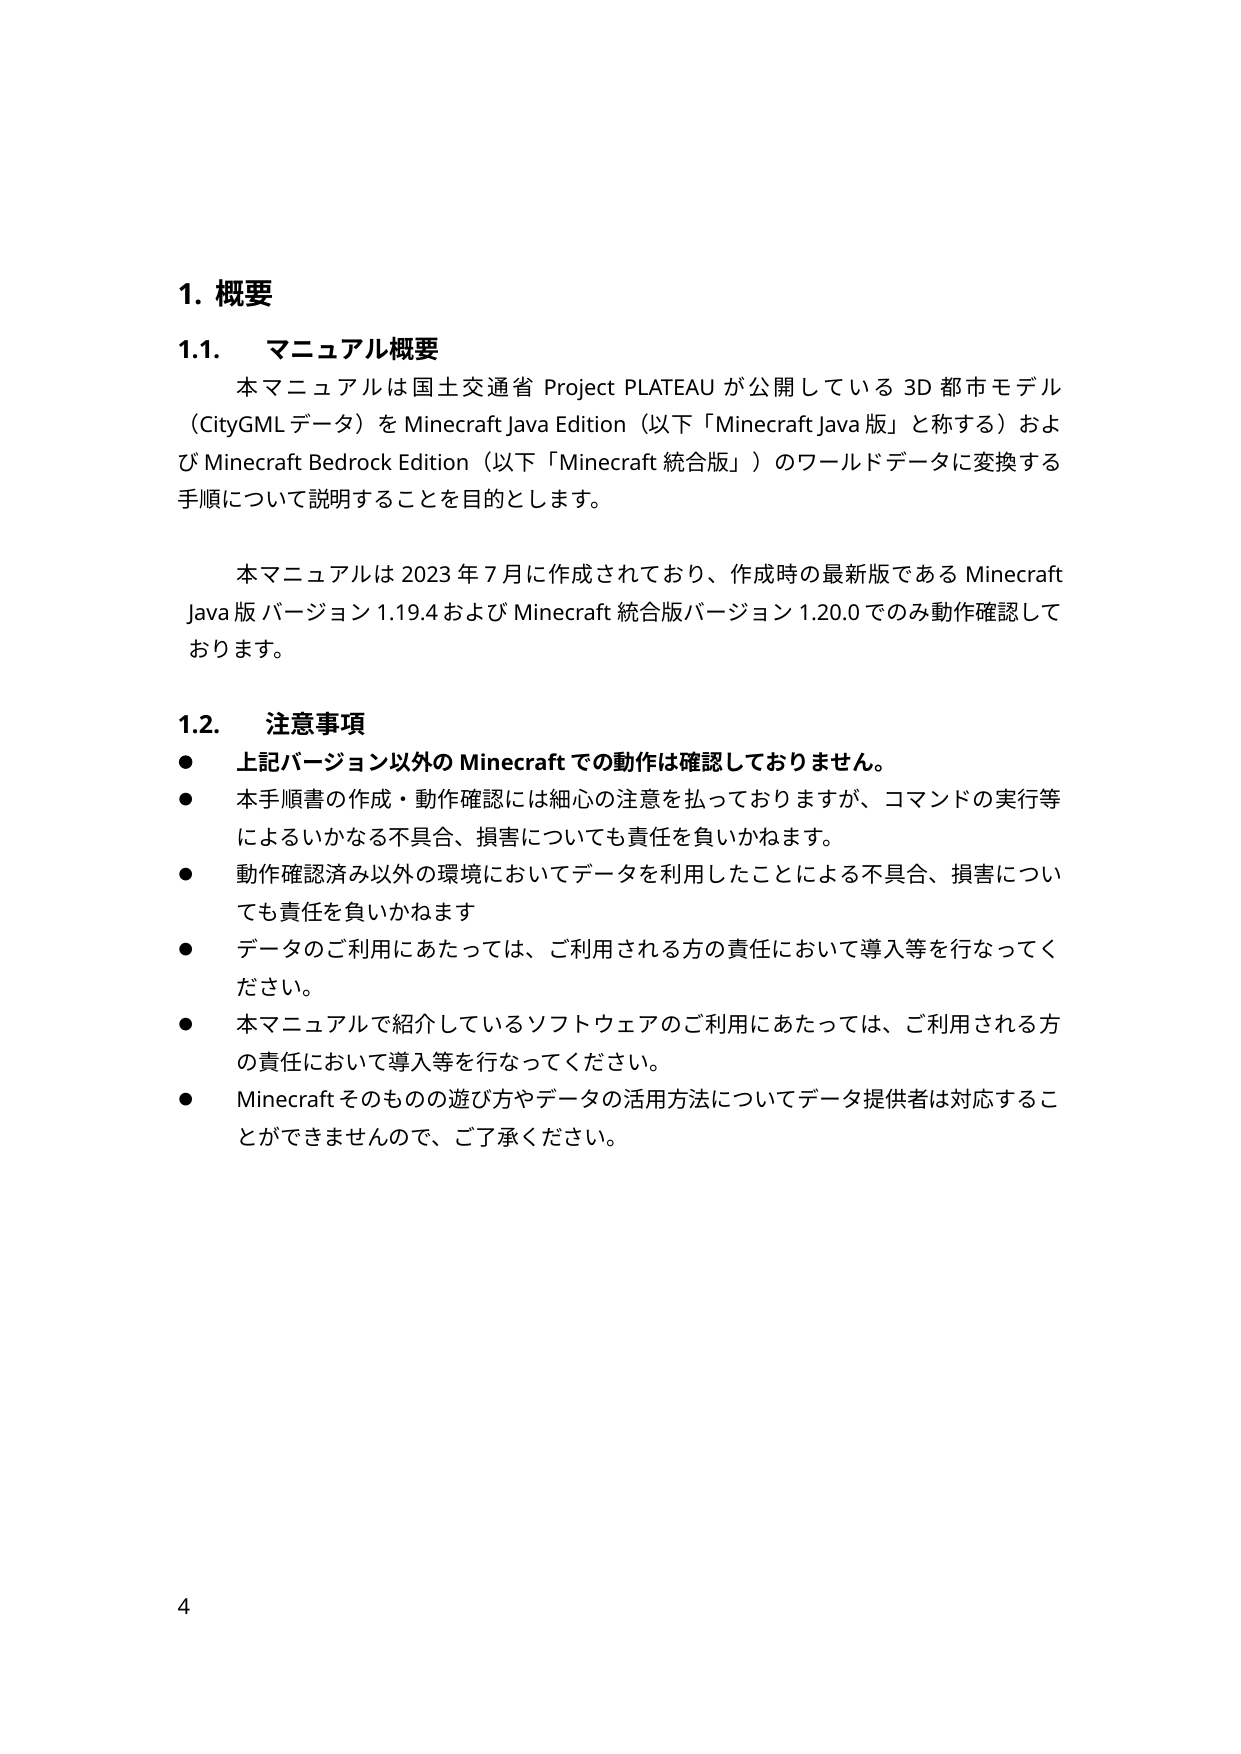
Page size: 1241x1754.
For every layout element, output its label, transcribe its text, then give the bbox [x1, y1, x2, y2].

subtitle 注意事項 [177, 704, 1063, 742]
subtitle マニュアル概要 [177, 329, 1063, 367]
list 動作確認済み以外の環境においてデータを利用したことによる不具合、損害についても責任を負いかねます [177, 854, 1063, 929]
text 本マニュアルは2023年7月に作成されており、作成時の最新版であるMinecraft Java版 バージョン1.19.4およびMinecraft 統合版バージョン1.20.0でのみ動作確認しております。 [188, 554, 1063, 667]
subtitle 概要 [177, 254, 1063, 329]
text 本マニュアルは国土交通省Project PLATEAUが公開している3D都市モデル（CityGMLデータ）をMinecraft Java Edition（以下「Minecraft Java版」と称する）およびMinecraft Bedrock Edition（以下「Minecraft 統合版」）のワールドデータに変換する手順について説明することを目的とします。 [177, 367, 1063, 517]
list 上記バージョン以外のMinecraftでの動作は確認しておりません。 [177, 742, 1063, 779]
list Minecraftそのものの遊び方やデータの活用方法についてデータ提供者は対応することができませんので、ご了承ください。 [177, 1079, 1063, 1154]
list データのご利用にあたっては、ご利用される方の責任において導入等を行なってください。 [177, 929, 1063, 1004]
list 本マニュアルで紹介しているソフトウェアのご利用にあたっては、ご利用される方の責任において導入等を行なってください。 [177, 1004, 1063, 1079]
list 本手順書の作成・動作確認には細心の注意を払っておりますが、コマンドの実行等によるいかなる不具合、損害についても責任を負いかねます。 [177, 779, 1063, 854]
